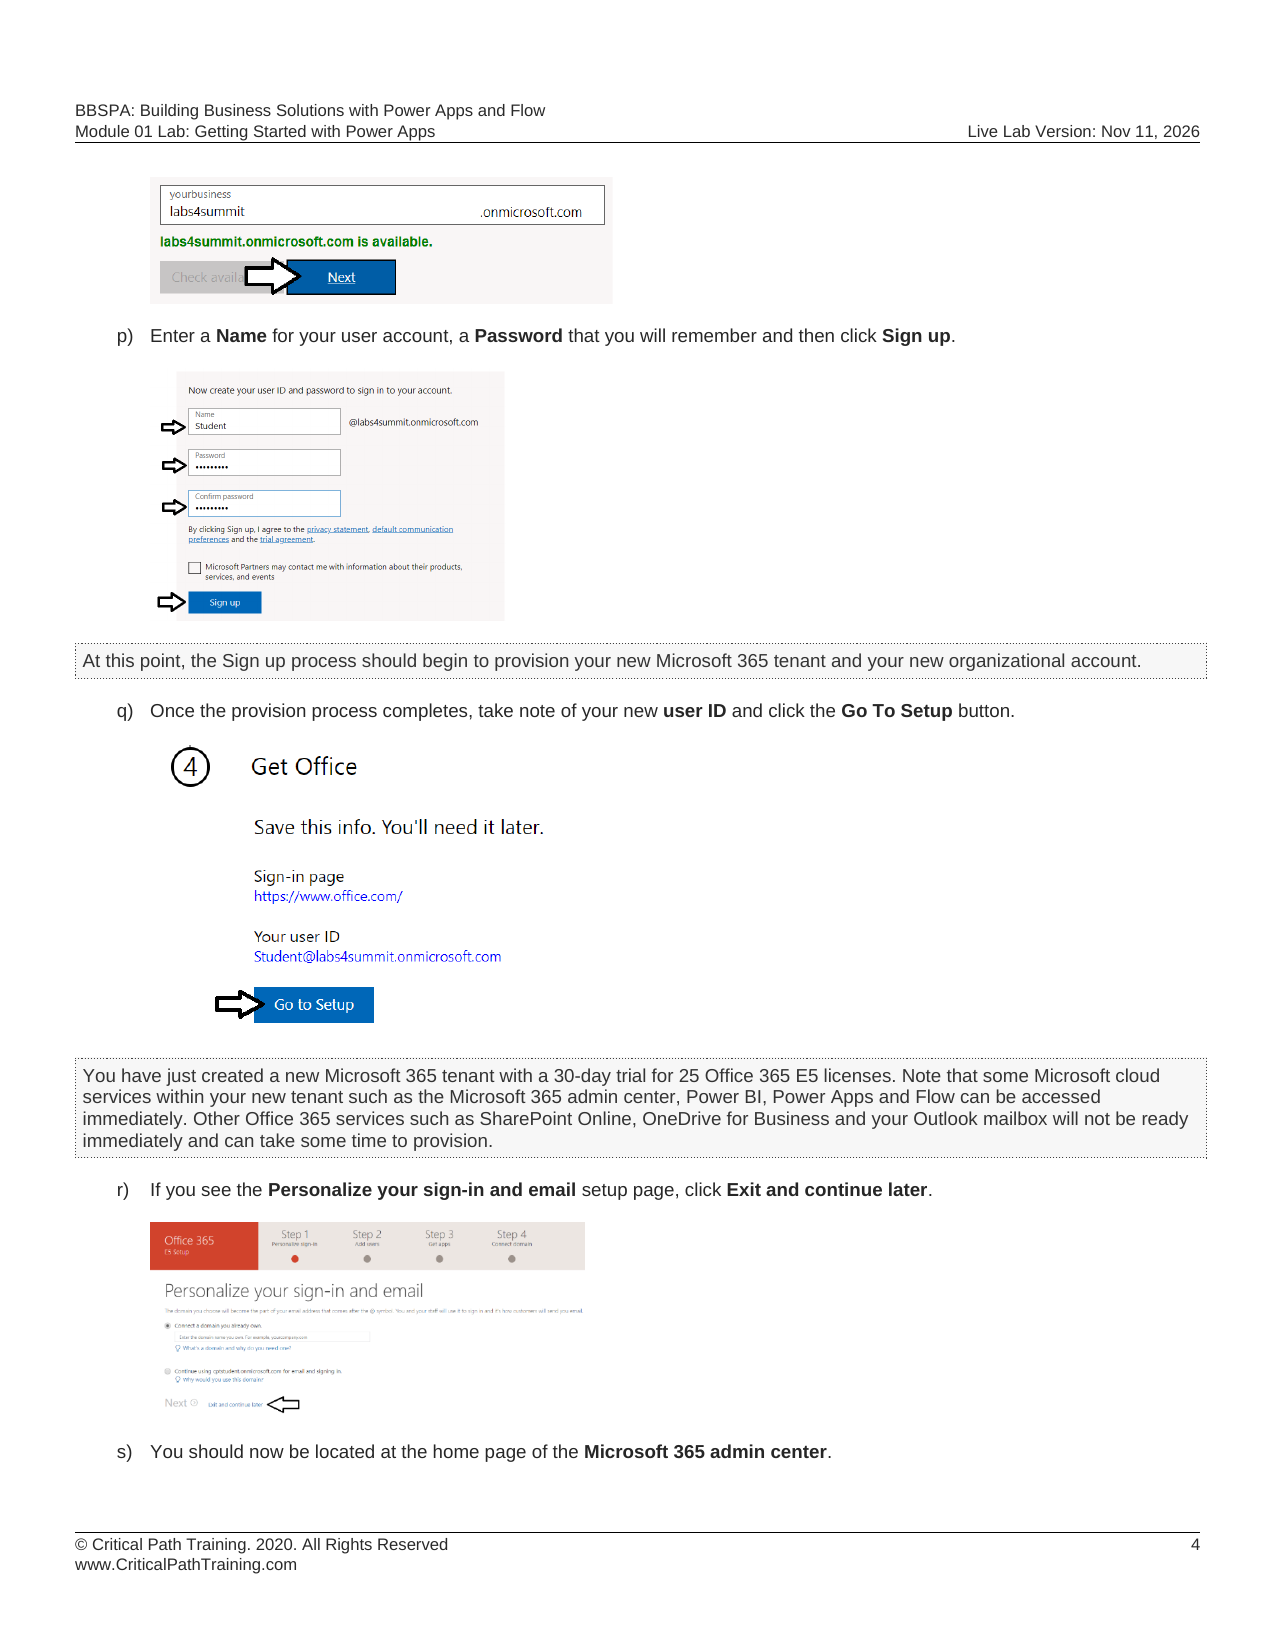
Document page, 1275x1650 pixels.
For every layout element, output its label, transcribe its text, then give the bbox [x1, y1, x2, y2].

picture [150, 368, 507, 621]
text At this point, the Sign up process should begin to provision your new Microsoft 365 tenant and your new organizational account. [75, 643, 1207, 679]
picture [150, 1222, 585, 1420]
text You should now be located at the home page of the Microsoft 365 admin center. [117, 1441, 1200, 1463]
picture [150, 743, 597, 1036]
text If you see the Personalize your sign-in and email setup page, click Exit and continue later. [117, 1179, 1200, 1201]
text Once the provision process completes, take note of your new user ID and click the Go To Setup button. [117, 699, 1200, 721]
picture [150, 177, 613, 304]
text Enter a Name for your user account, a Password that you will remember and then click Sign up. [117, 325, 1200, 347]
text You have just created a new Microsoft 365 tenant with a 30-day trial for 25 Office 365 E5 licenses. Note that some Microsoft cloud services within your new tenant such as the Microsoft 365 admin center, Power BI, Power Apps and Flow can be accessed immediately. Other Office 365 services such as SharePoint Online, OneDrive for Business and your Outlook mailbox will not be ready immediately and can take some time to provision. [75, 1057, 1207, 1158]
